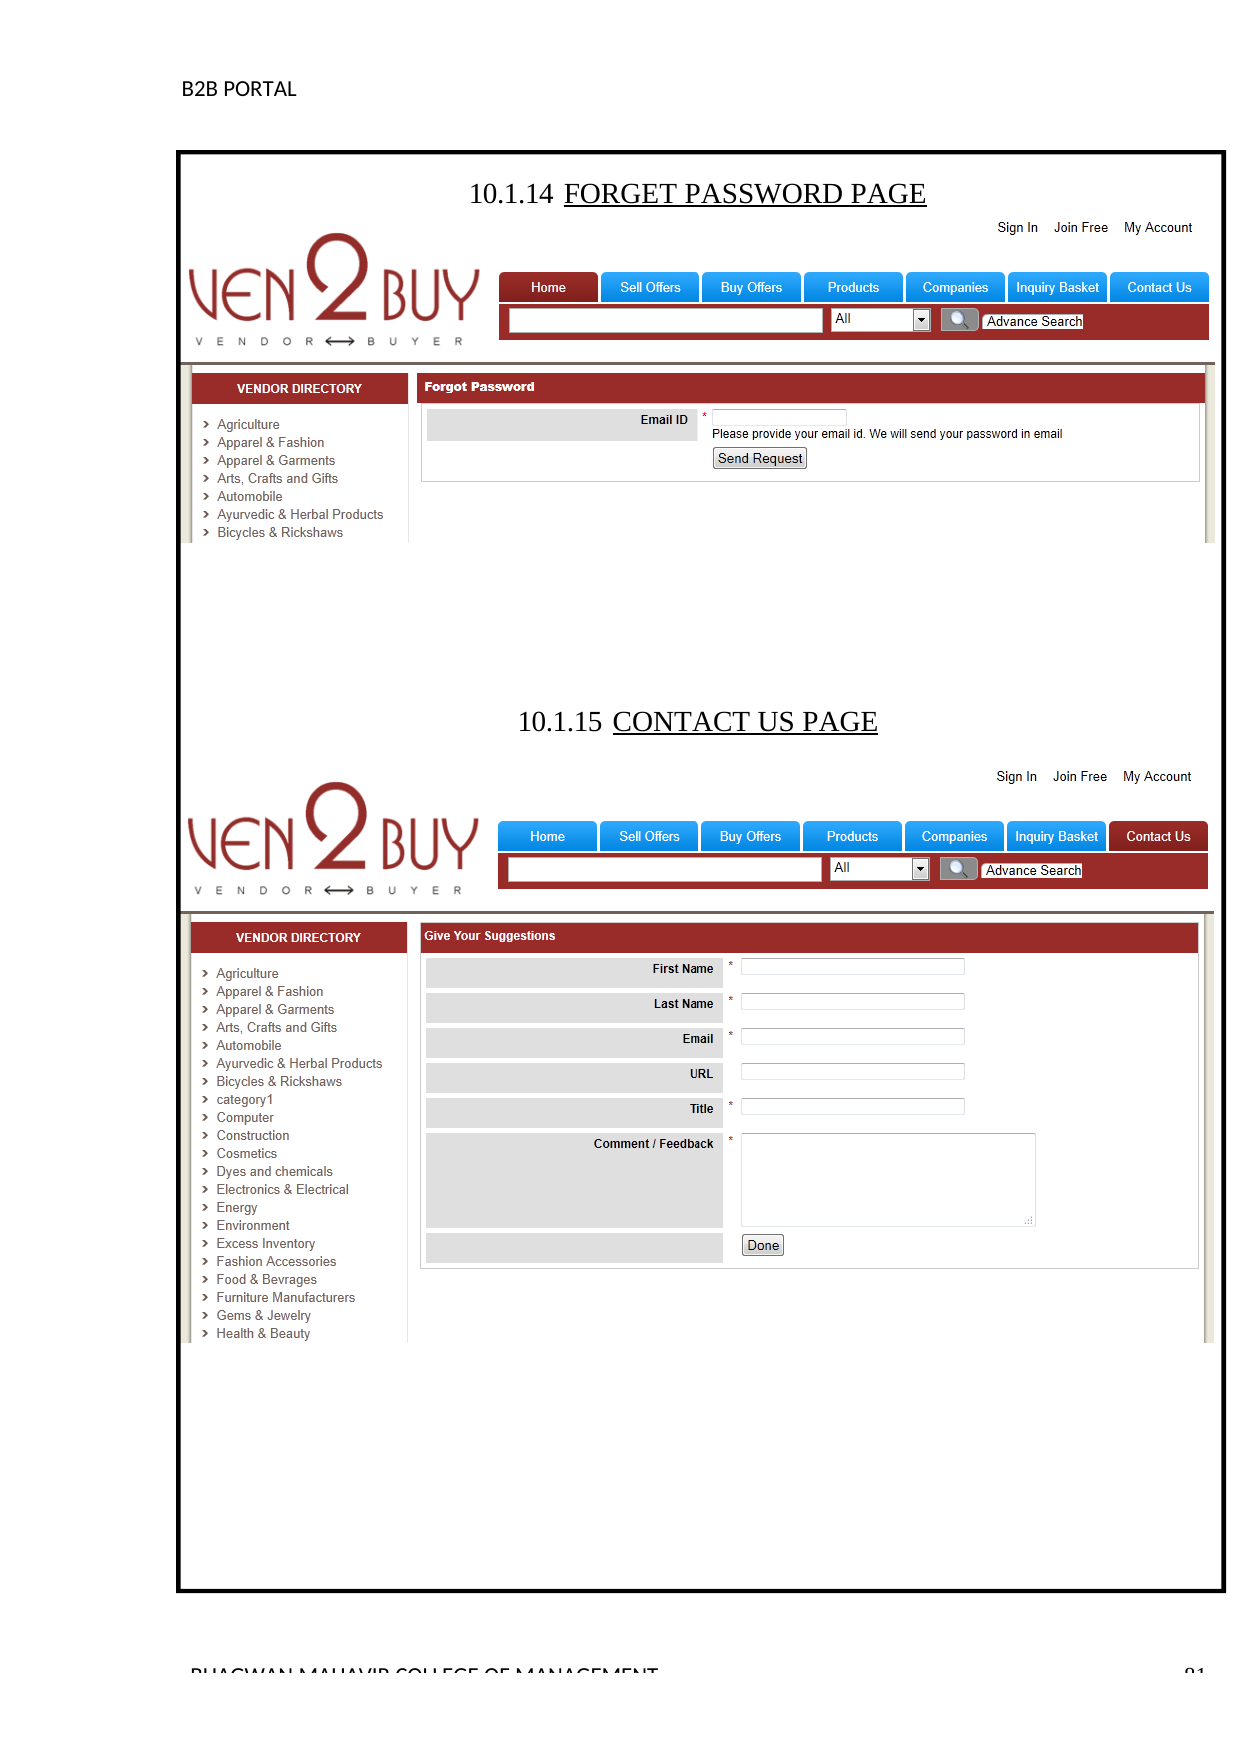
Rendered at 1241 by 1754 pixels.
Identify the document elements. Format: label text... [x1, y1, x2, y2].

list CONTACT US PAGE [517, 704, 1240, 737]
list FORGET PASSWORD PAGE [468, 176, 1240, 210]
picture [181, 771, 1214, 1343]
picture [181, 222, 1215, 543]
